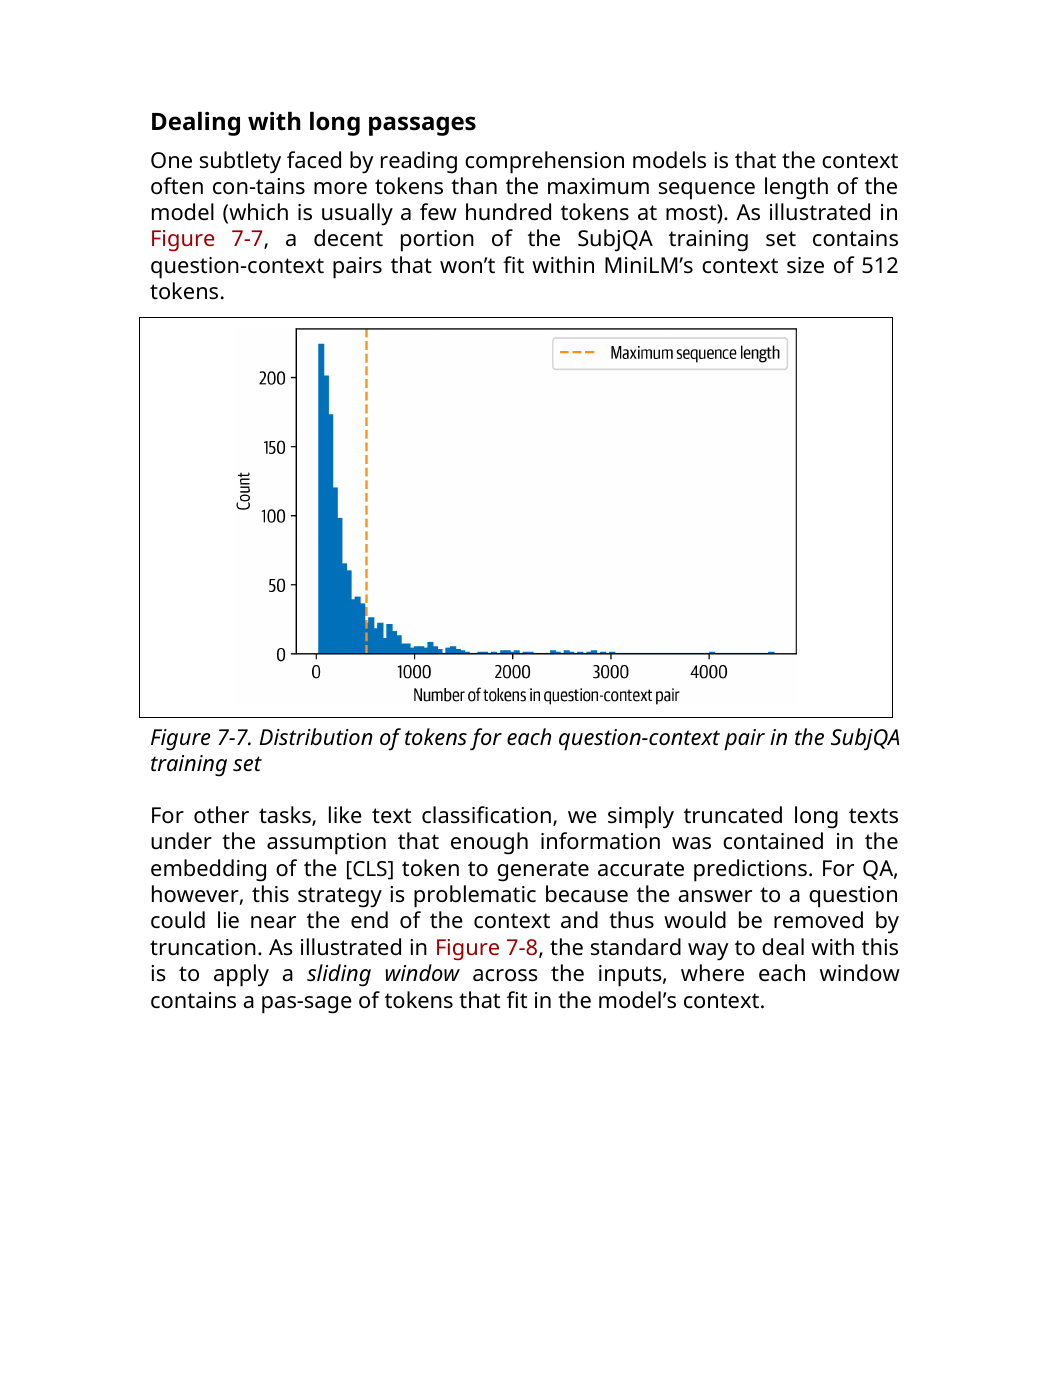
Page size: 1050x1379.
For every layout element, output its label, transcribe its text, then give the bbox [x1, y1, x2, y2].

text For other tasks, like text classification, we simply truncated long texts under the assumption that enough information was contained in the embedding of the [CLS] token to generate accurate predictions. For QA, however, this strategy is problematic because the answer to a question could lie near the end of the context and thus would be removed by truncation. As illustrated in Figure 7-8, the standard way to deal with this is to apply a sliding window across the inputs, where each window contains a pas‐sage of tokens that fit in the model’s context. [150, 802, 900, 1014]
text Dealing with long passages [150, 107, 903, 136]
picture [234, 328, 797, 705]
text Figure 7-7. Distribution of tokens for each question-context pair in the SubjQA training set [150, 725, 903, 777]
table_header [140, 318, 892, 717]
text One subtlety faced by reading comprehension models is that the context often con‐tains more tokens than the maximum sequence length of the model (which is usually a few hundred tokens at most). As illustrated in Figure 7-7, a decent portion of the SubjQA training set contains question-context pairs that won’t fit within MiniLM’s context size of 512 tokens. [150, 147, 900, 304]
